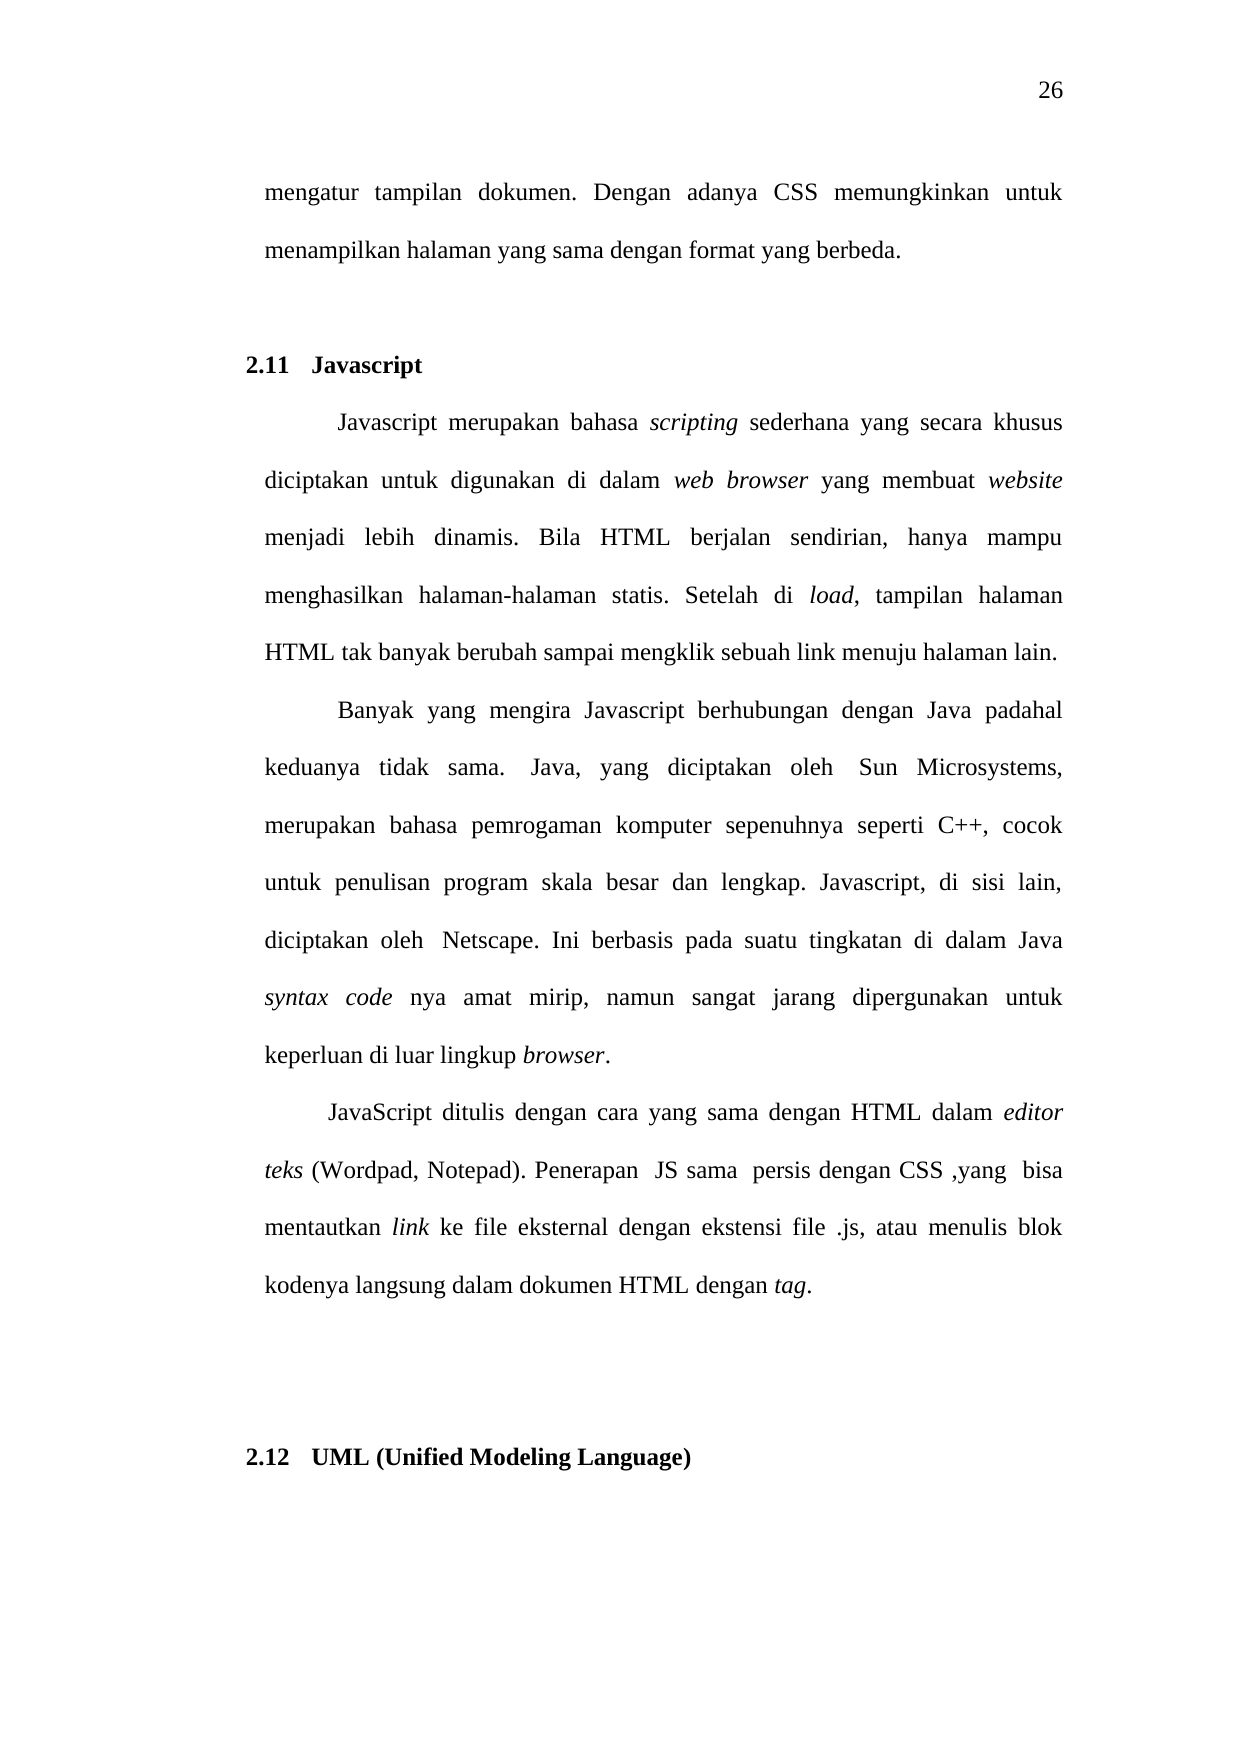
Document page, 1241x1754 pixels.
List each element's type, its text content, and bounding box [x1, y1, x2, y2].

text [264, 177, 1063, 263]
text Banyak yang mengira Javascript berhubungan dengan Java padahal keduanya tidak sama. Java, yang diciptakan oleh Sun Microsystems, merupakan bahasa pemrogaman komputer sepenuhnya seperti C++, cocok untuk penulisan program skala besar dan lengkap. Javascript, di sisi lain, diciptakan oleh Netscape. Ini berbasis pada suatu tingkatan di dalam Java syntax code nya amat mirip, namun sangat jarang dipergunakan untuk keperluan di luar lingkup browser. [264, 695, 1063, 1068]
list UML (Unified Modeling Language) [246, 1442, 1063, 1471]
text JavaScript ditulis dengan cara yang sama dengan HTML dalam editor teks (Wordpad, Notepad). Penerapan JS sama persis dengan CSS ,yang bisa mentautkan link ke file eksternal dengan ekstensi file .js, atau menulis blok kodenya langsung dalam dokumen HTML dengan tag. [264, 1097, 1063, 1298]
text Javascript merupakan bahasa scripting sederhana yang secara khusus diciptakan untuk digunakan di dalam web browser yang membuat website menjadi lebih dinamis. Bila HTML berjalan sendirian, hanya mampu menghasilkan halaman-halaman statis. Setelah di load, tampilan halaman HTML tak banyak berubah sampai mengklik sebuah link menuju halaman lain. [264, 407, 1063, 666]
list Javascript [246, 350, 1063, 378]
